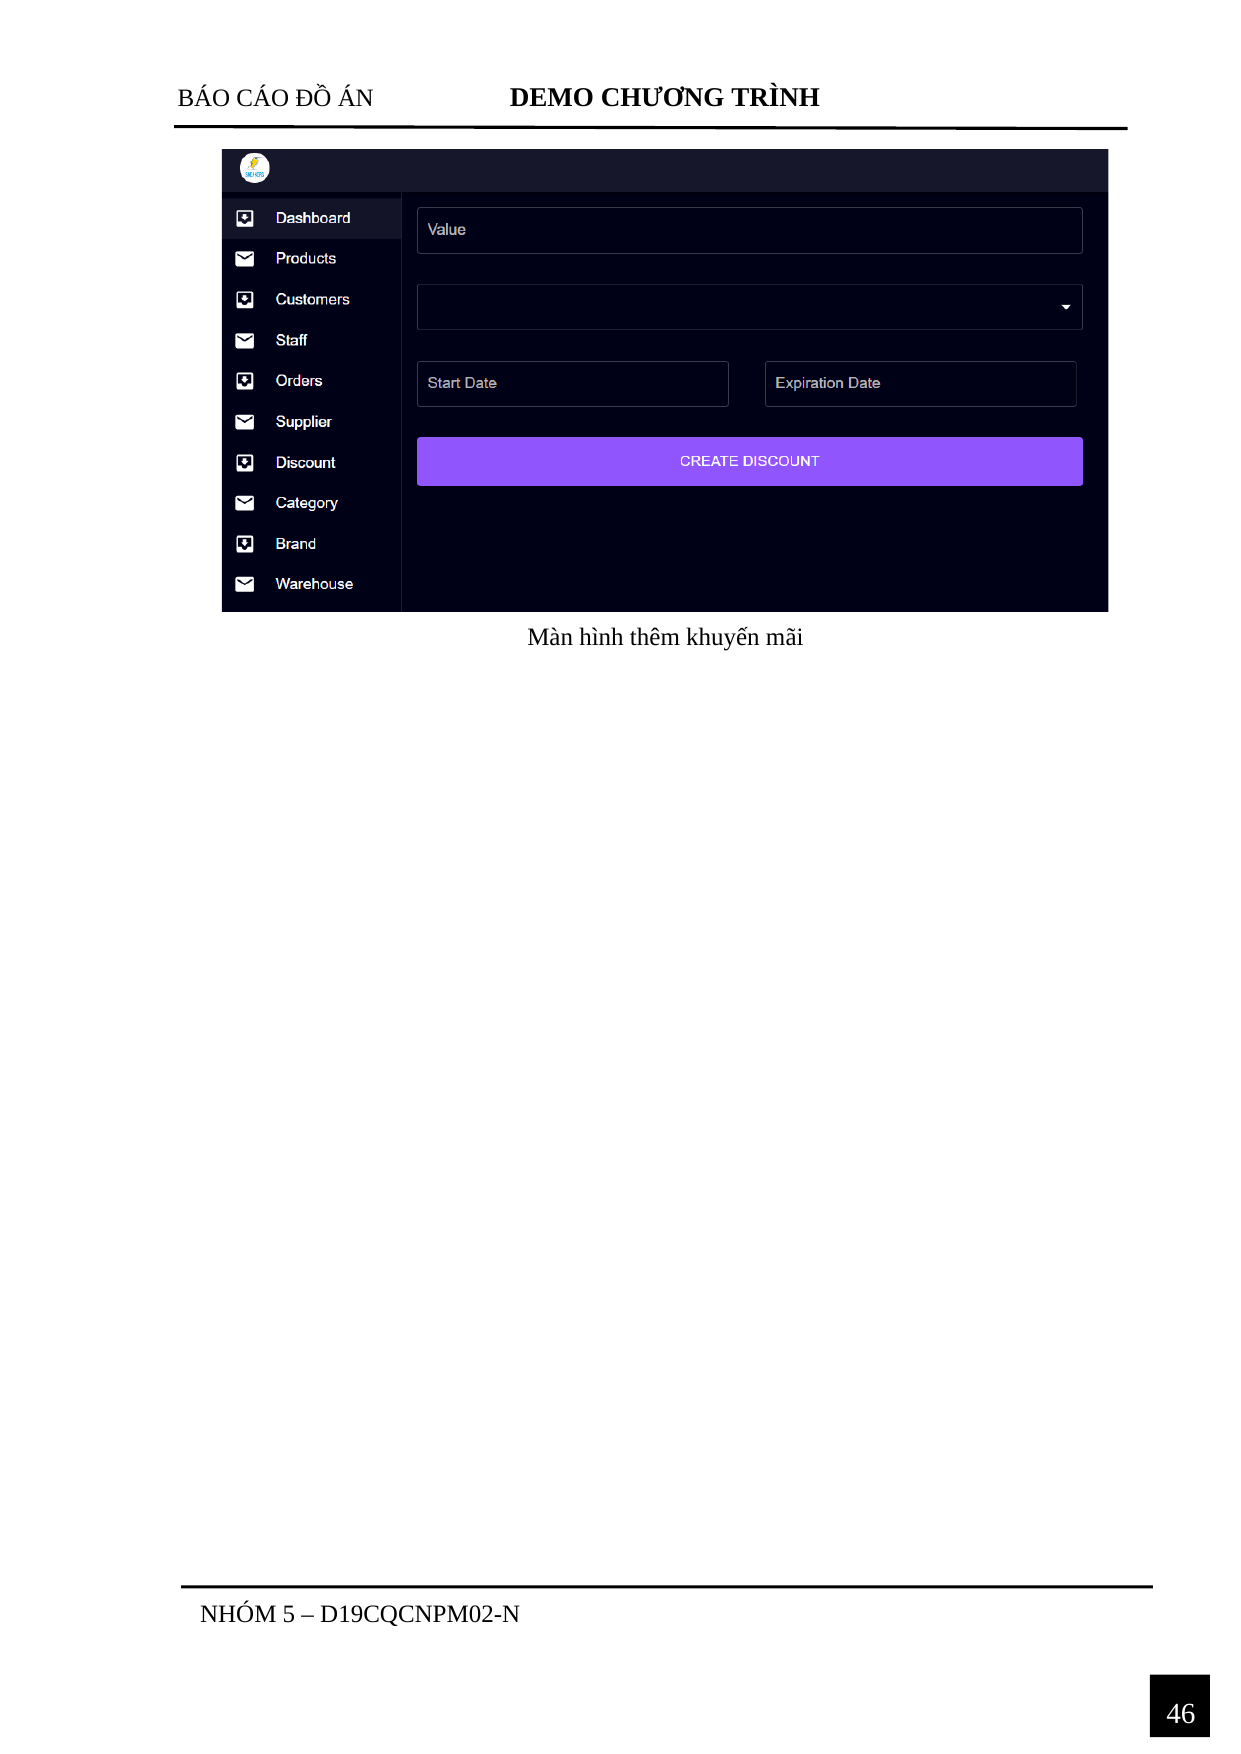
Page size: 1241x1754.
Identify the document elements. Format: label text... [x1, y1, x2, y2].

picture [221, 149, 1109, 612]
text Màn hình thêm khuyến mãi [177, 622, 1153, 651]
